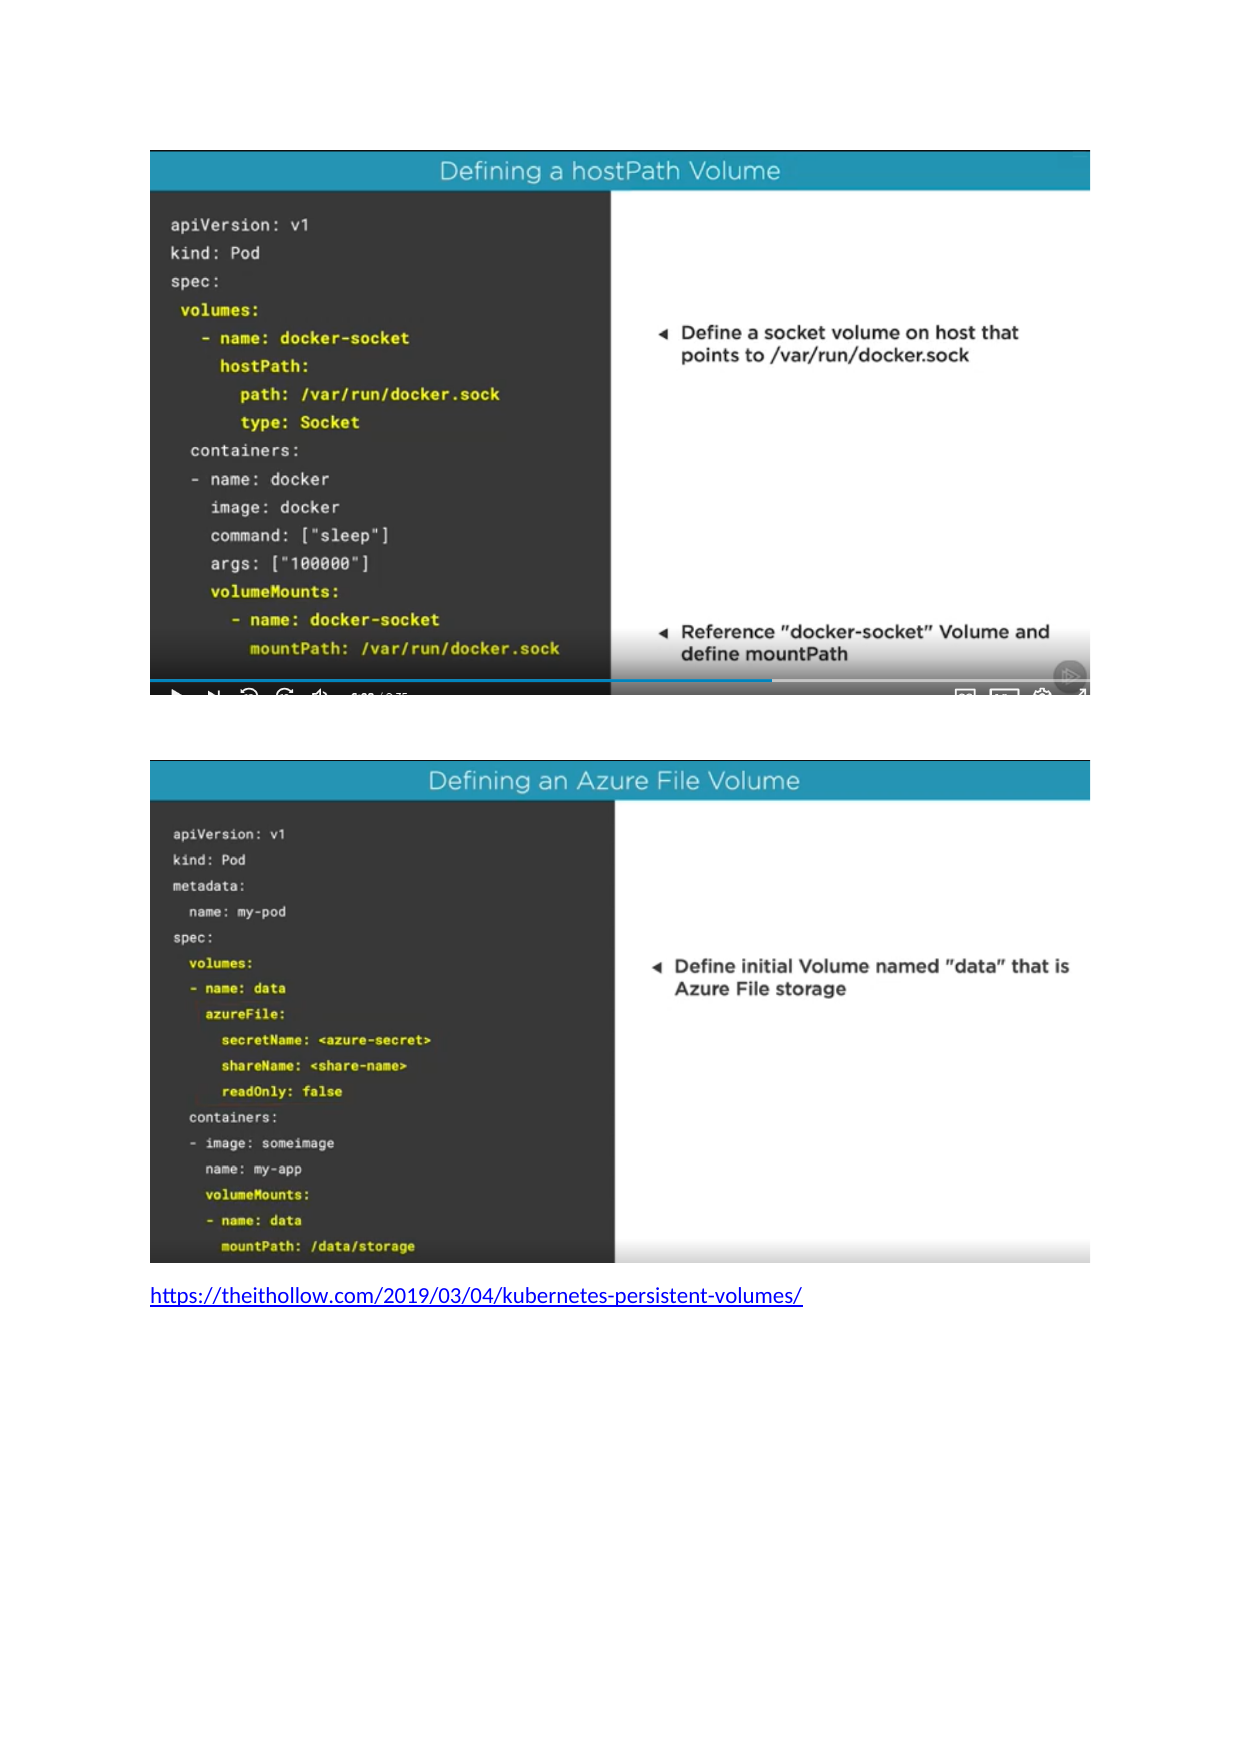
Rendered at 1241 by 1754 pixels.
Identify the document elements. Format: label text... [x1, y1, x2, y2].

text https://theithollow.com/2019/03/04/kubernetes-persistent-volumes/ [150, 1281, 1090, 1309]
picture [150, 150, 1091, 695]
picture [150, 760, 1091, 1263]
